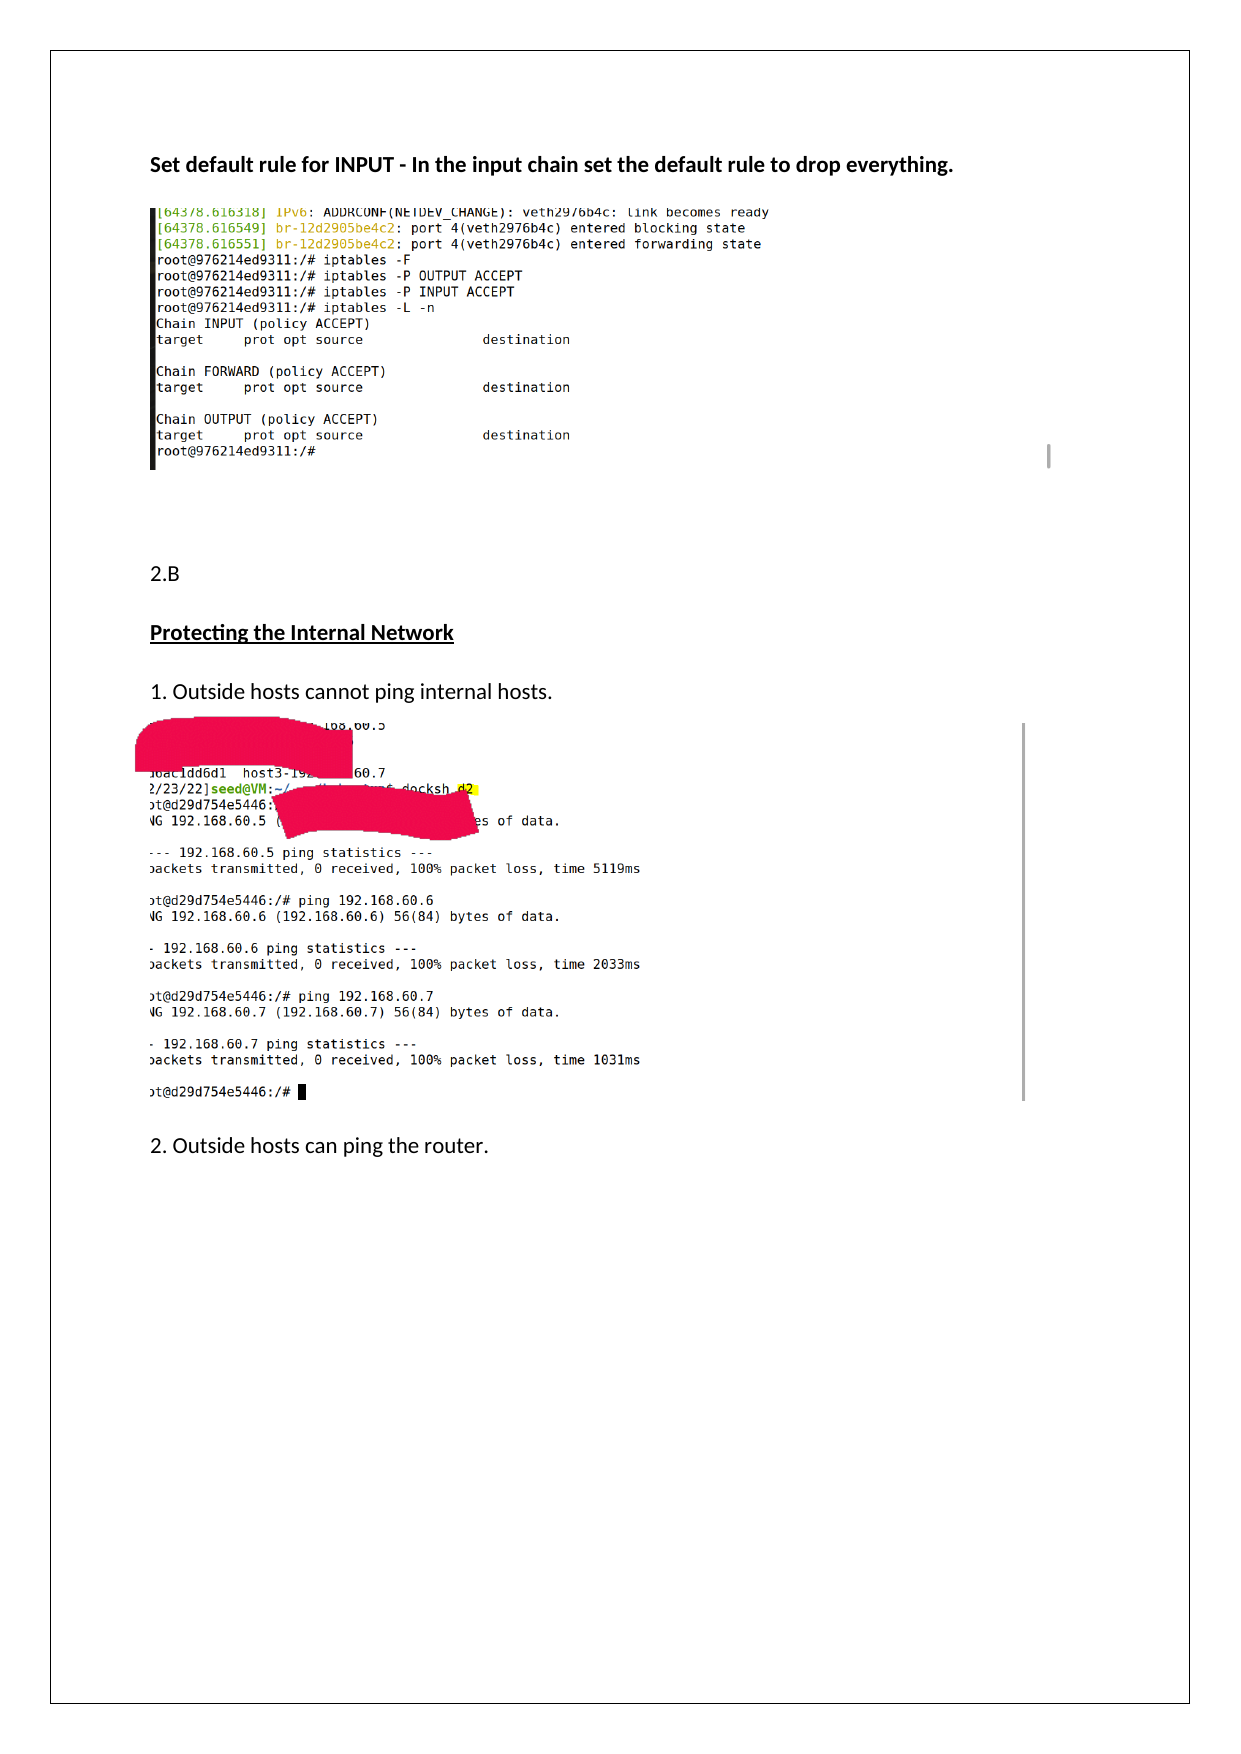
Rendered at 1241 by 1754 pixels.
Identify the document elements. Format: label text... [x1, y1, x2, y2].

text 2.B [150, 559, 1090, 587]
text Protecting the Internal Network [150, 618, 1090, 646]
text 1. Outside hosts cannot ping internal hosts. [150, 677, 1090, 705]
text Set default rule for INPUT - In the input chain set the default rule to drop everything. [150, 150, 1090, 178]
picture [125, 713, 1026, 1101]
text 2. Outside hosts can ping the router. [150, 1132, 1090, 1160]
picture [150, 208, 1052, 470]
